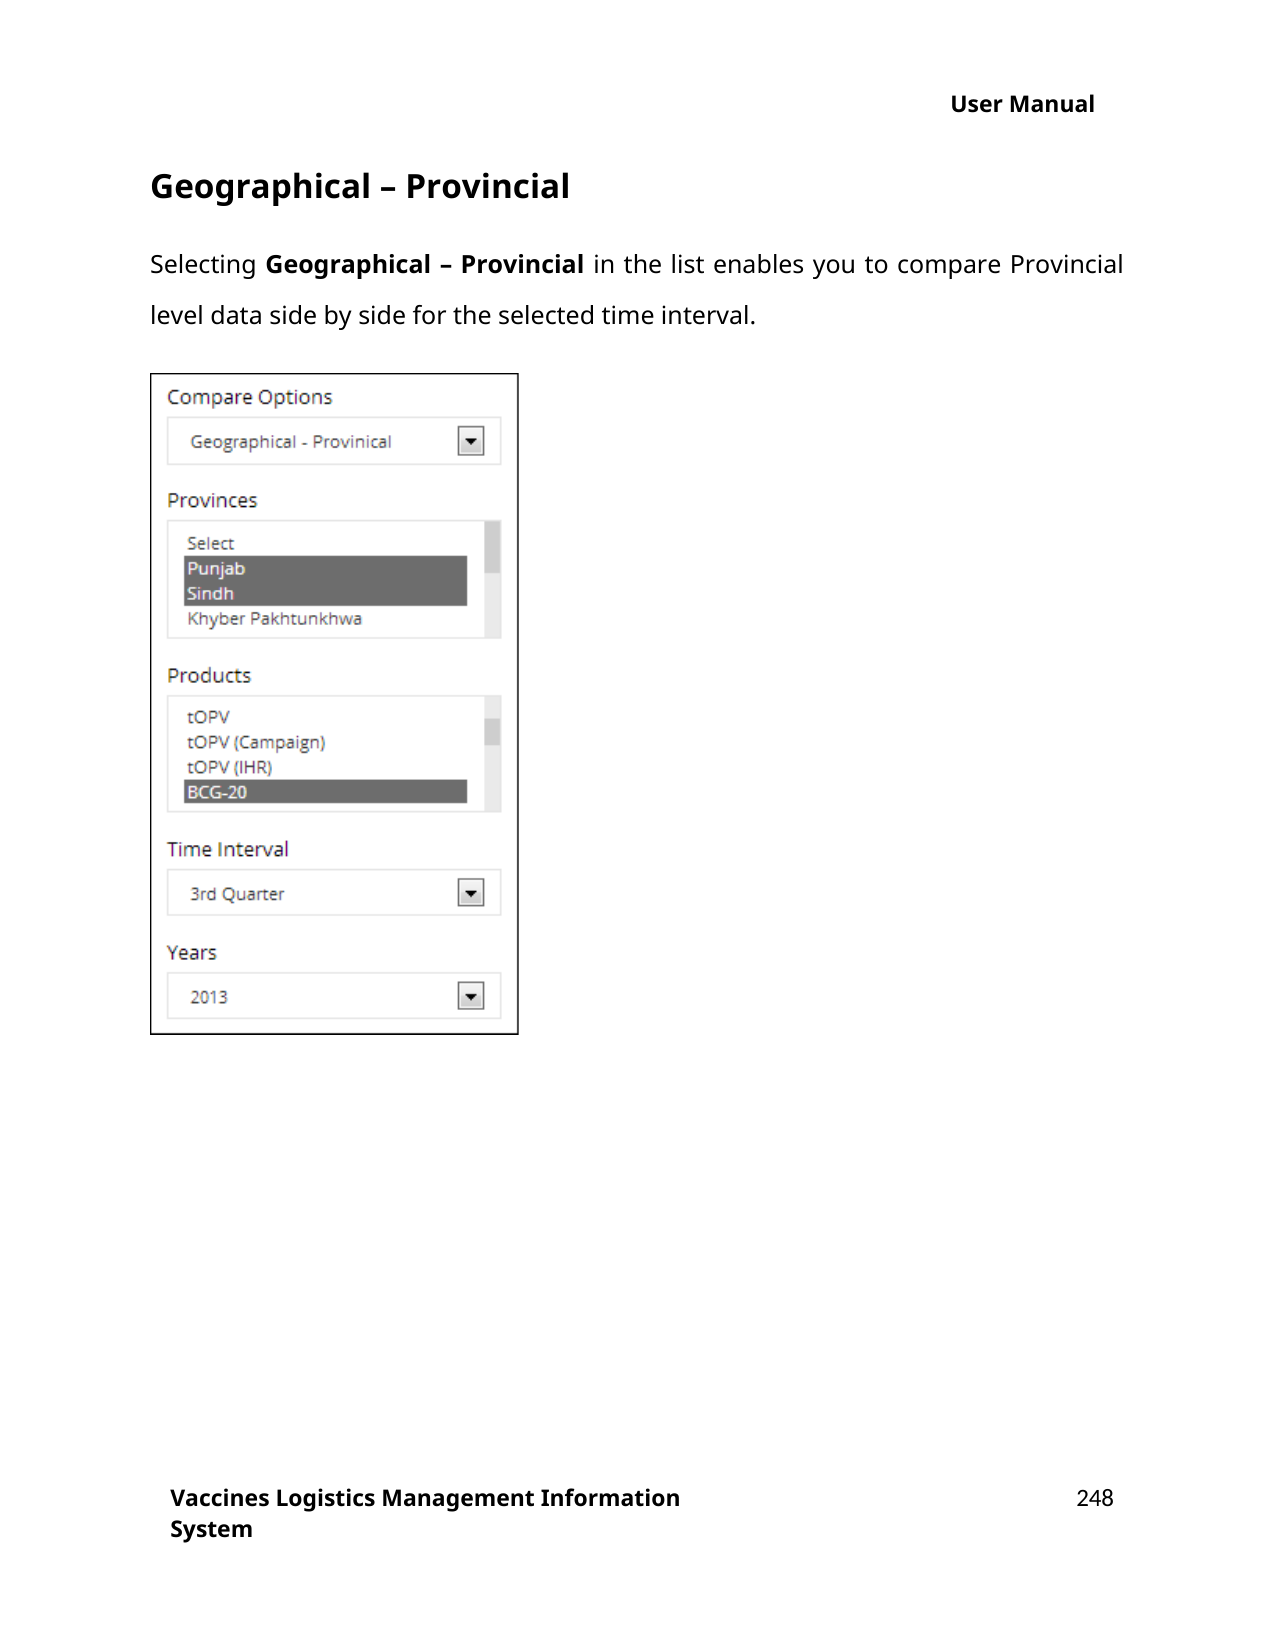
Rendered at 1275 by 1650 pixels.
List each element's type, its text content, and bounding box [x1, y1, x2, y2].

picture [150, 373, 519, 1035]
text Geographical – Provincial [150, 162, 1125, 208]
text Selecting Geographical – Provincial in the list enables you to compare Provincial level data side by side for the selected time interval. [150, 246, 1125, 332]
